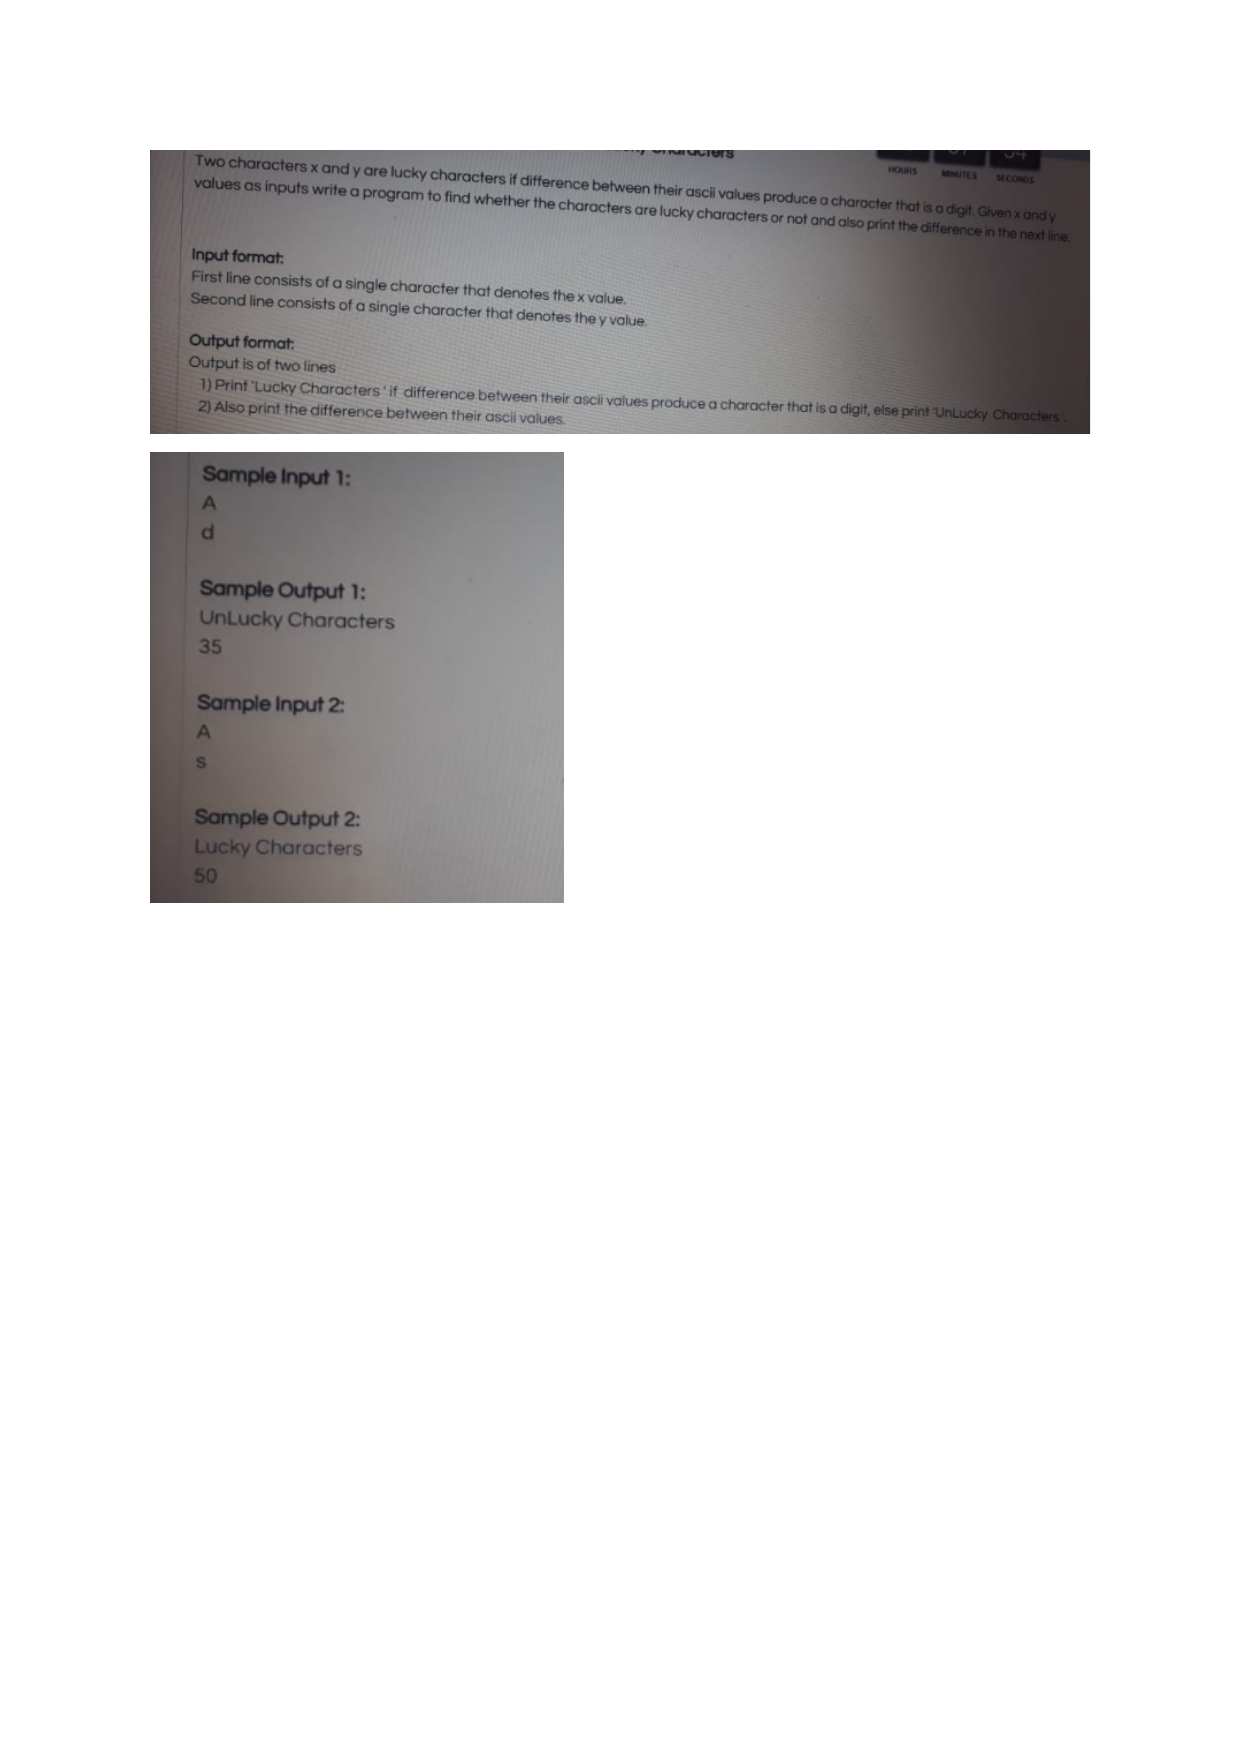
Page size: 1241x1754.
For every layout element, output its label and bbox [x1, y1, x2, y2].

picture [150, 452, 564, 903]
picture [150, 150, 1091, 434]
